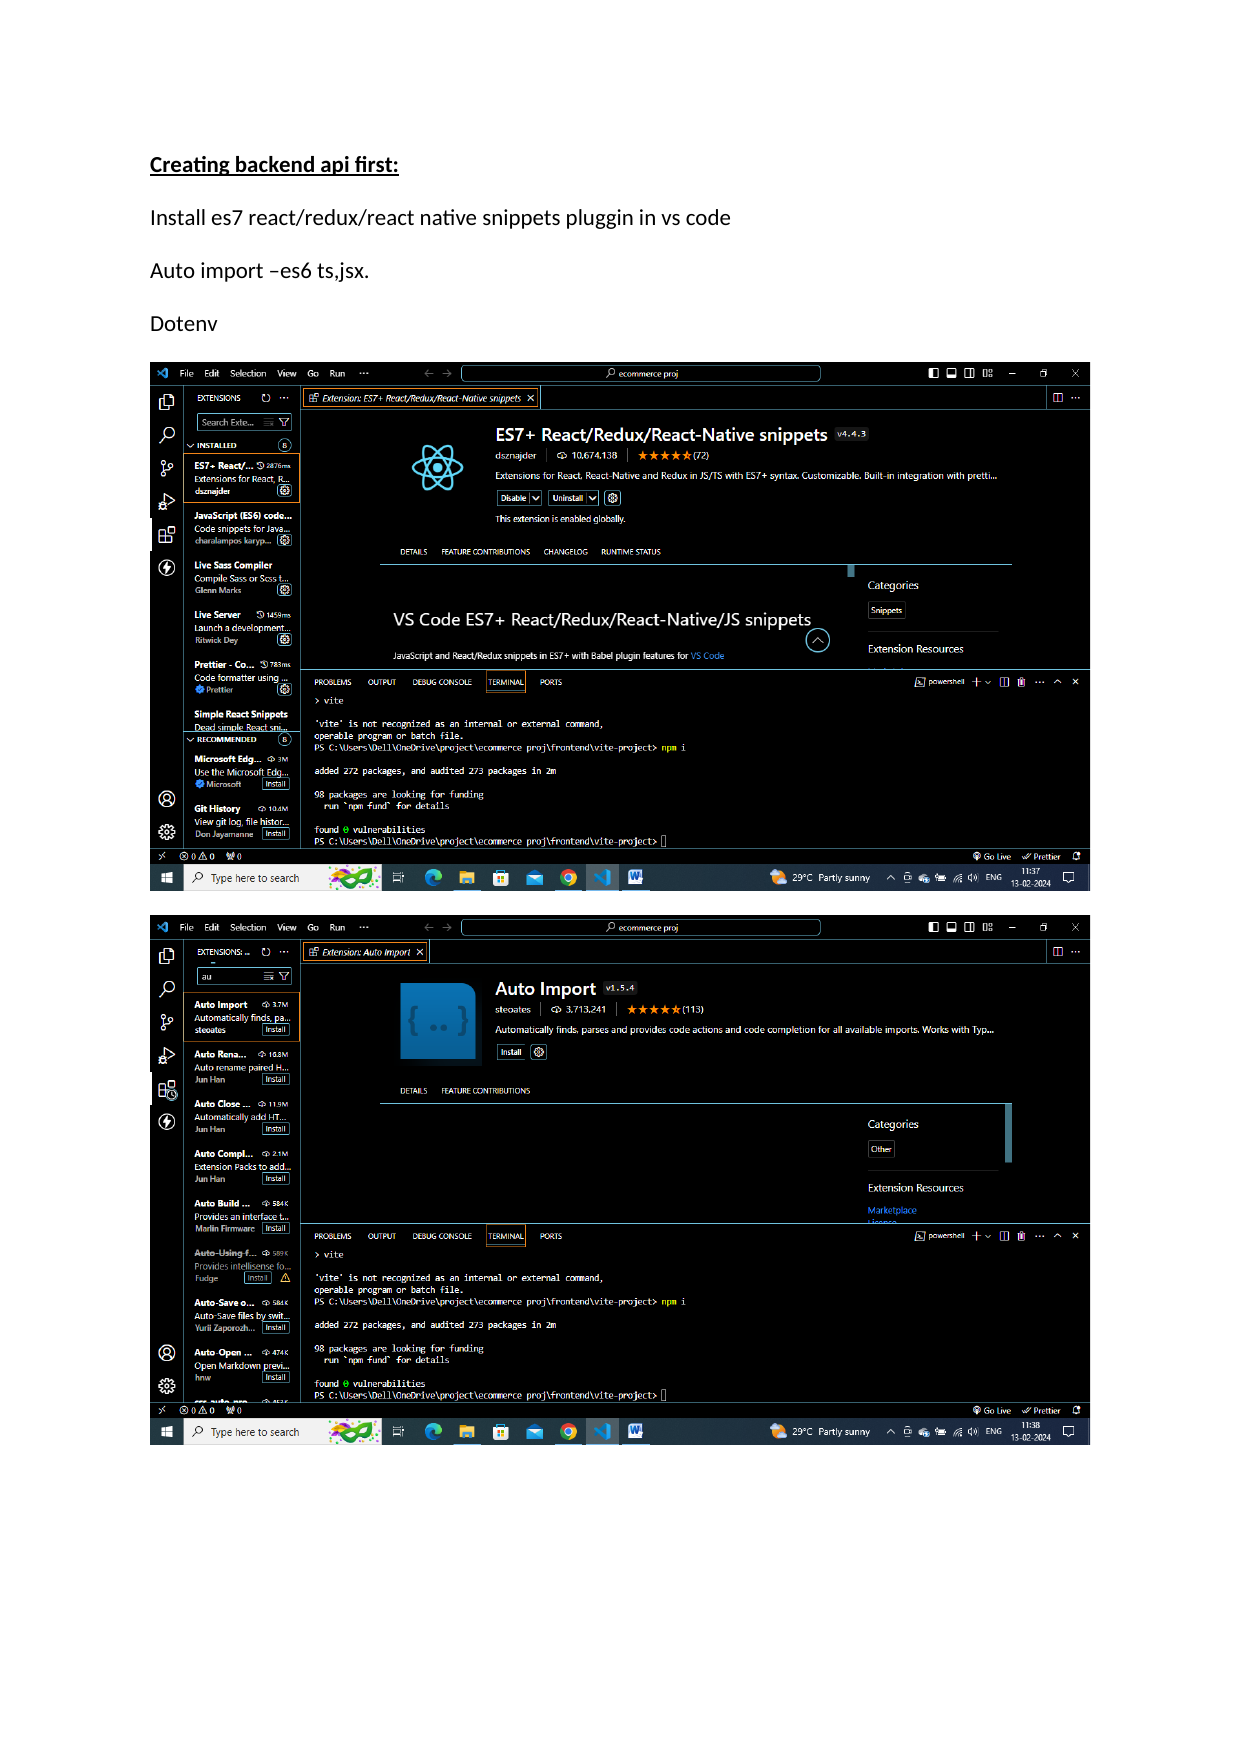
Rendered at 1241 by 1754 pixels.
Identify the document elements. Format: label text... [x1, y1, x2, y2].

text Auto import –es6 ts,jsx. [150, 256, 1090, 284]
picture [150, 362, 1091, 891]
text Creating backend api first: [150, 150, 1090, 178]
picture [150, 915, 1091, 1445]
text Install es7 react/redux/react native snippets pluggin in vs code [150, 203, 1090, 231]
text Dotenv [150, 309, 1090, 337]
